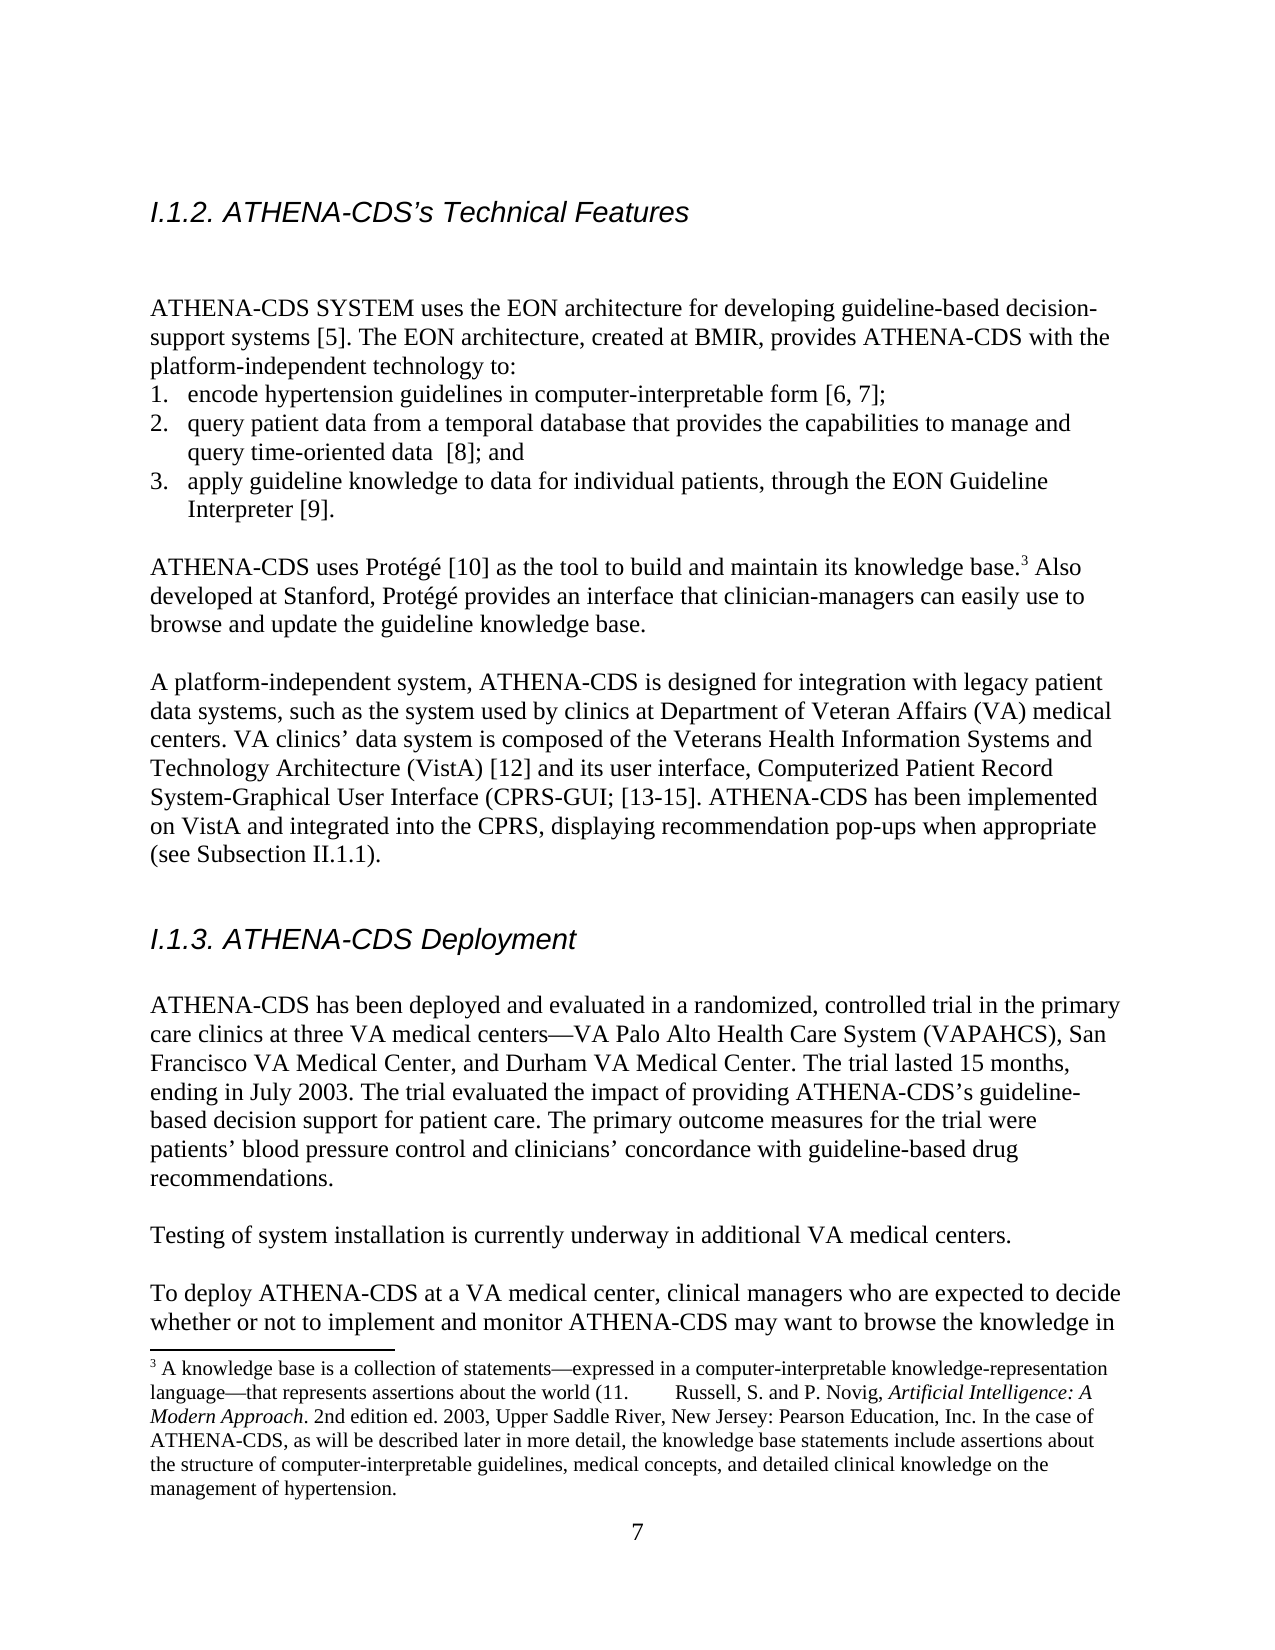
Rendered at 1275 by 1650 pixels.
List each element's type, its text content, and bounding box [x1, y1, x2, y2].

text Testing of system installation is currently underway in additional VA medical centers. [150, 1221, 1125, 1249]
list ATHENA-CDS’s Technical Features [150, 195, 1125, 228]
list apply guideline knowledge to data for individual patients, through the EON Guideline Interpreter [9]. [150, 466, 1125, 523]
text ATHENA-CDS has been deployed and evaluated in a randomized, controlled trial in the primary care clinics at three VA medical centers—VA Palo Alto Health Care System (VAPAHCS), San Francisco VA Medical Center, and Durham VA Medical Center. The trial lasted 15 months, ending in July 2003. The trial evaluated the impact of providing ATHENA-CDS’s guideline-based decision support for patient care. The primary outcome measures for the trial were patients’ blood pressure control and clinicians’ concordance with guideline-based drug recommendations. [150, 991, 1125, 1192]
text ATHENA-CDS uses Protégé [10] as the tool to build and maintain its knowledge base. Also developed at Stanford, Protégé provides an interface that clinician-managers can easily use to browse and update the guideline knowledge base. [150, 552, 1125, 638]
list query patient data from a temporal database that provides the capabilities to manage and query time-oriented data [8]; and [150, 408, 1125, 466]
list encode hypertension guidelines in computer-interpretable form [6, 7]; [150, 379, 1125, 408]
text ATHENA-CDS SYSTEM uses the EON architecture for developing guideline-based decision-support systems [5]. The EON architecture, created at BMIR, provides ATHENA-CDS with the platform-independent technology to: [150, 293, 1125, 379]
text A platform-independent system, ATHENA-CDS is designed for integration with legacy patient data systems, such as the system used by clinics at Department of Veteran Affairs (VA) medical centers. VA clinics’ data system is composed of the Veterans Health Information Systems and Technology Architecture (VistA) [12] and its user interface, Computerized Patient Record System-Graphical User Interface (CPRS-GUI; [13-15]. ATHENA-CDS has been implemented on and integrated into the CPRS, displaying recommendation pop-ups when appropriate (see Subsection ). [150, 667, 1125, 868]
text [150, 1278, 1125, 1336]
list ATHENA-CDS Deployment [150, 922, 1125, 956]
